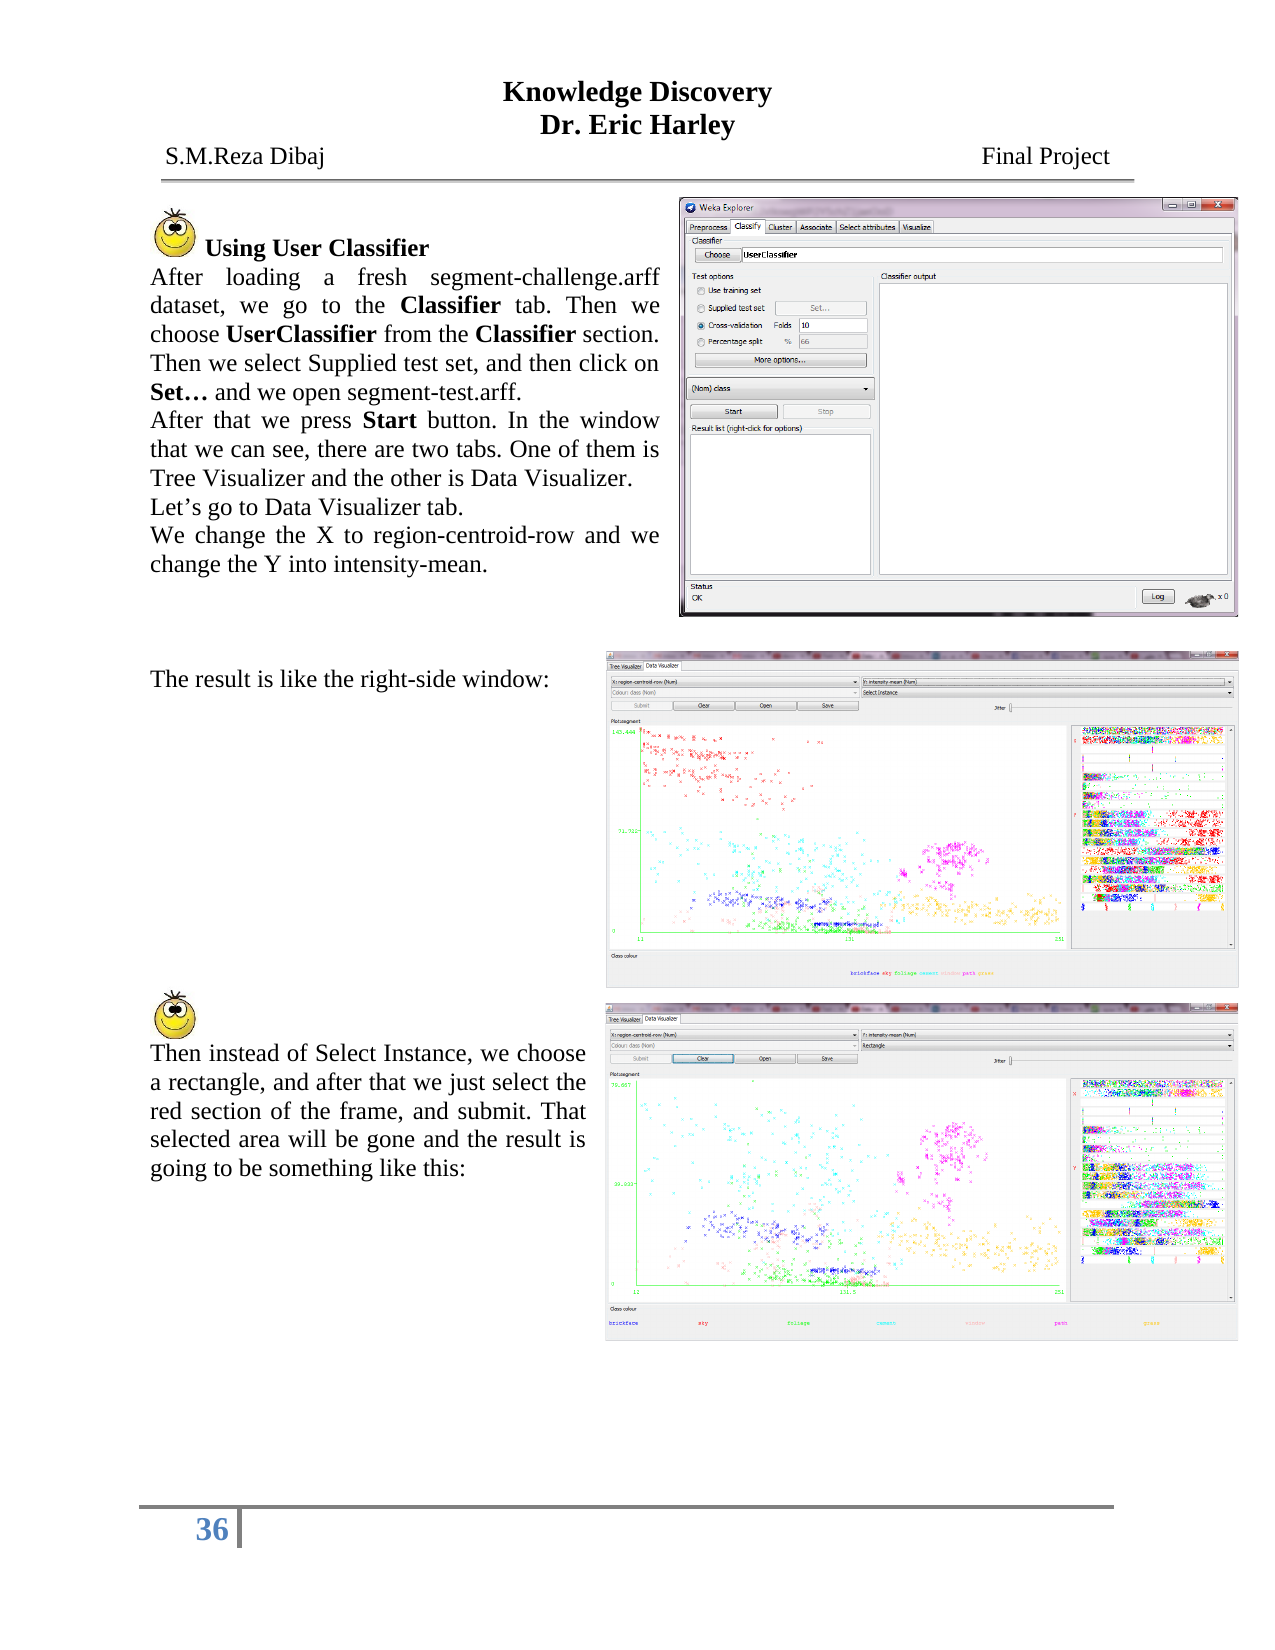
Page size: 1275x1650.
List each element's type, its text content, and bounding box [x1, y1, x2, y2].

picture [679, 197, 1239, 617]
text Using User Classifier [150, 198, 679, 262]
picture [605, 1003, 1239, 1341]
text Then instead of Select Instance, we choose a rectangle, and after that we just select the red section of the frame, and submit. That selected area will be gone and the result is going to be something like this: [150, 1038, 605, 1182]
text The result is like the right-side window: [150, 664, 606, 693]
text After loading a fresh segment-challenge.arff dataset, we go to the Classifier tab. Then we choose UserClassifier from the Classifier section. [150, 262, 679, 348]
picture [606, 651, 1239, 988]
picture [161, 179, 1135, 183]
picture [150, 198, 199, 257]
text After that we press Start button. In the window that we can see, there are two tabs. One of them is Tree Visualizer and the other is Data Visualizer. [150, 405, 679, 492]
text Let’s go to Data Visualizer tab. [150, 492, 679, 520]
text Then we select Supplied test set, and then click on Set… and we open segment-test.arff. [150, 348, 679, 405]
text We change the X to region-centroid-row and we change the Y into intensity-mean. [150, 520, 679, 578]
picture [150, 980, 199, 1039]
